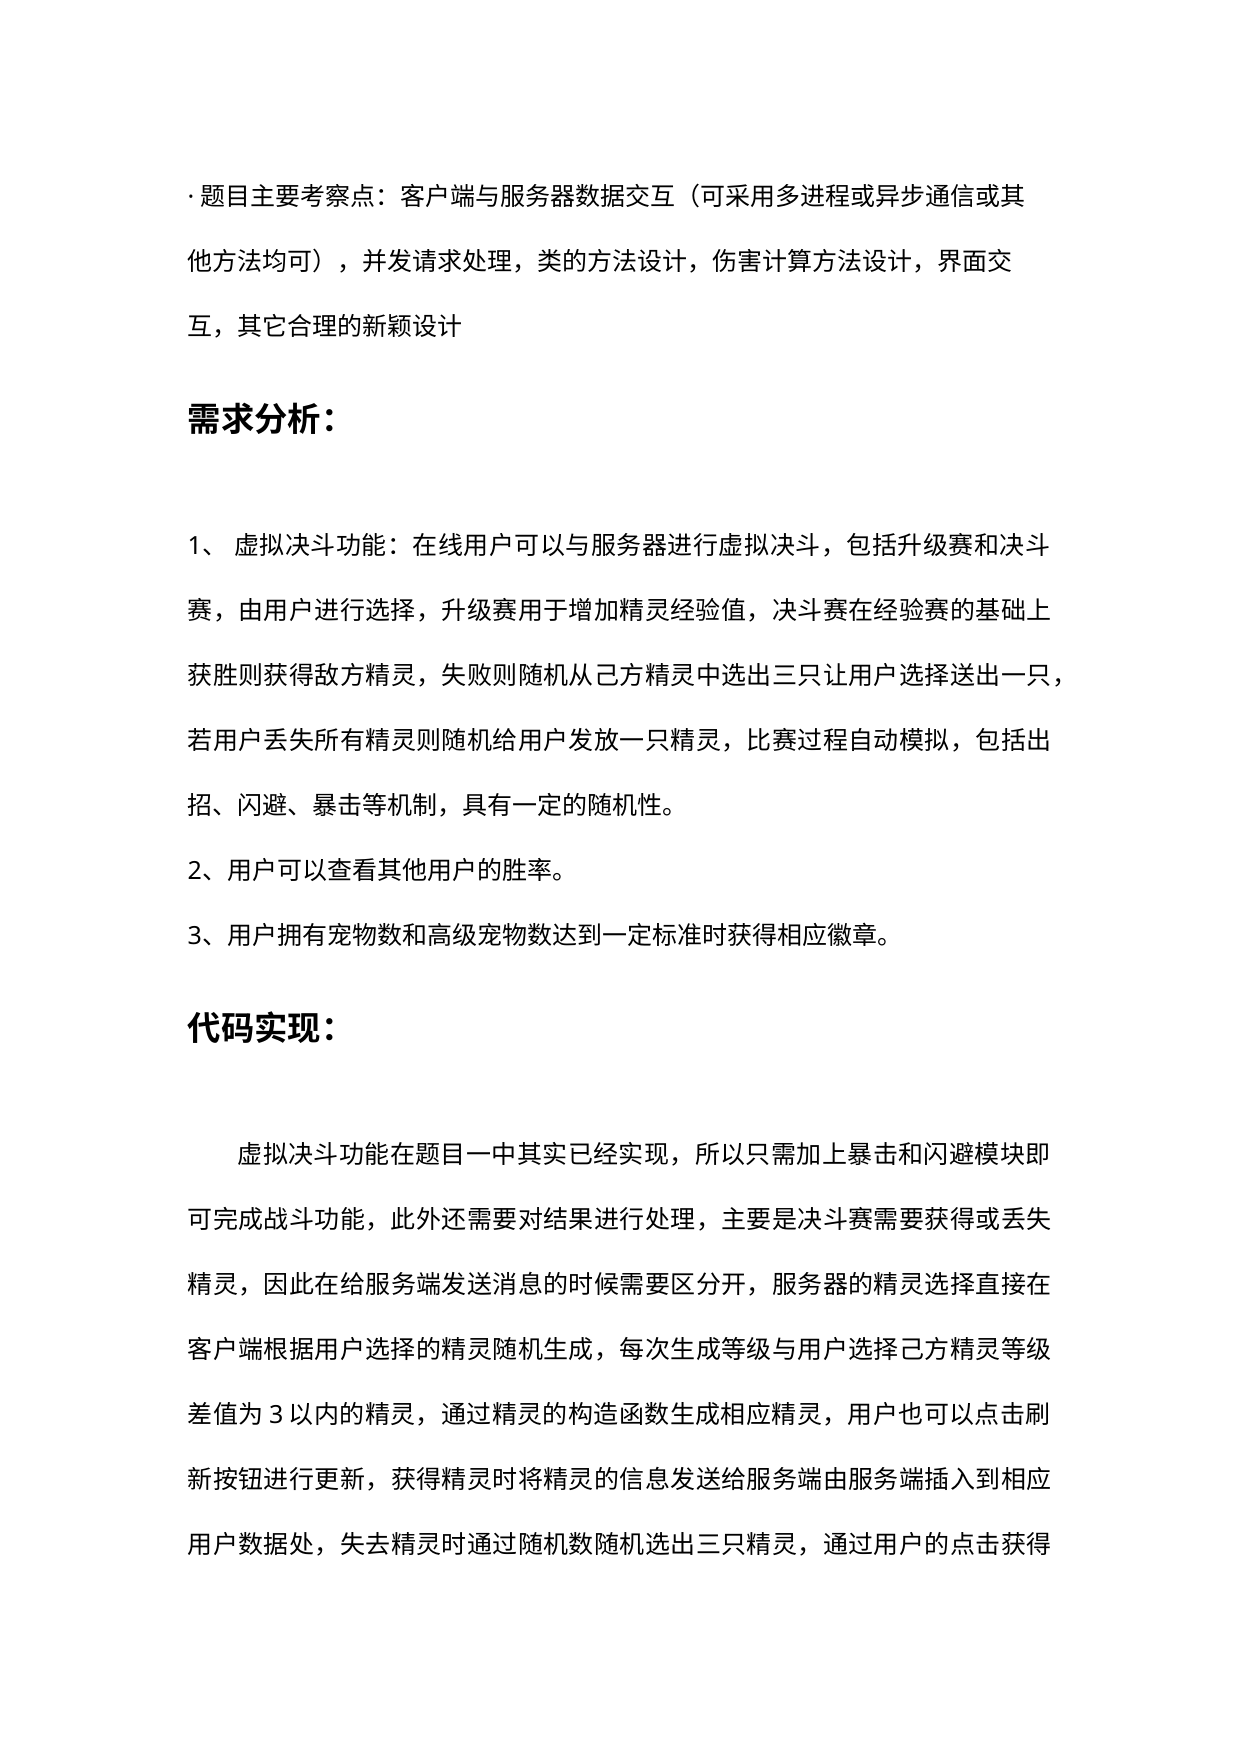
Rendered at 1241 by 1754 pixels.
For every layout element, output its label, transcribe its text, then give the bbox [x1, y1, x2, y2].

text 互，其它合理的新颖设计 [187, 292, 1053, 357]
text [187, 1120, 1053, 1575]
text 3、用户拥有宠物数和高级宠物数达到一定标准时获得相应徽章。 [187, 901, 1053, 966]
text 他方法均可），并发请求处理，类的方法设计，伤害计算方法设计，界面交 [187, 227, 1053, 292]
text · 题目主要考察点：客户端与服务器数据交互（可采用多进程或异步通信或其 [187, 162, 1053, 227]
subtitle 需求分析： [187, 384, 1053, 449]
text 1、 虚拟决斗功能：在线用户可以与服务器进行虚拟决斗，包括升级赛和决斗赛，由用户进行选择，升级赛用于增加精灵经验值，决斗赛在经验赛的基础上获胜则获得敌方精灵，失败则随机从己方精灵中选出三只让用户选择送出一只，若用户丢失所有精灵则随机给用户发放一只精灵，比赛过程自动模拟，包括出招、闪避、暴击等机制，具有一定的随机性。 [187, 511, 1053, 836]
text 2、用户可以查看其他用户的胜率。 [187, 836, 1053, 901]
subtitle 代码实现： [187, 993, 1053, 1058]
